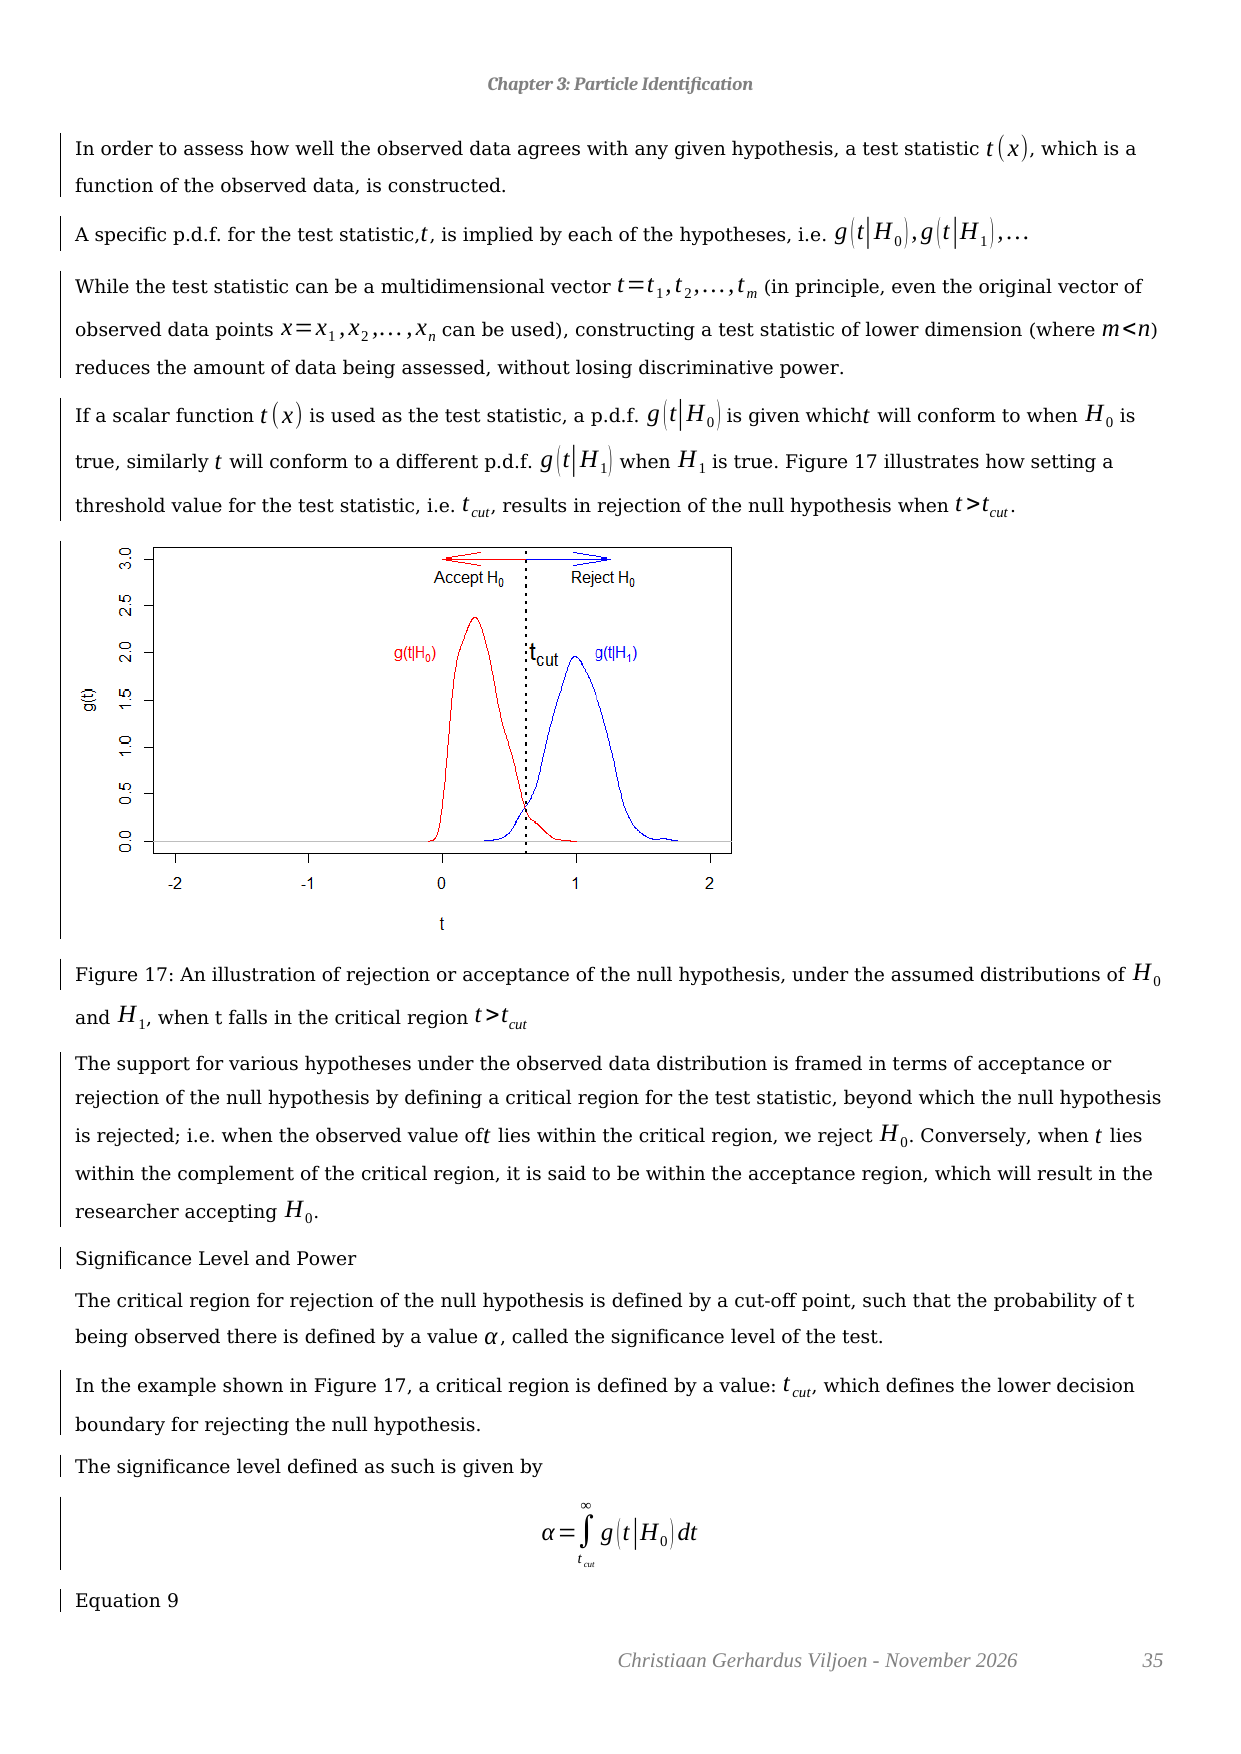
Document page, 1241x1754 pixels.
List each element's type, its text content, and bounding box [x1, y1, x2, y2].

text Equation 9 [75, 1589, 1165, 1612]
text The critical region for rejection of the null hypothesis is defined by a cut-off point, such that the probability of t being observed there is defined by a value , called the significance level of the test. [75, 1289, 1165, 1350]
picture [75, 540, 771, 939]
text If a scalar function is used as the test statistic, a p.d.f. is given which will conform to when is true, similarly will conform to a different p.d.f. when is true. Figure 17 illustrates how setting a threshold value for the test statistic, i.e. , results in rejection of the null hypothesis when . [75, 398, 1165, 521]
list Significance Level and Power [75, 1247, 1165, 1269]
text While the test statistic can be a multidimensional vector (in principle, even the original vector of observed data points can be used), constructing a test statistic of lower dimension (where ) reduces the amount of data being assessed, without losing discriminative power. [75, 271, 1165, 378]
text The significance level defined as such is given by [75, 1454, 1165, 1477]
text A specific p.d.f. for the test statistic,, is implied by each of the hypotheses, i.e. [75, 216, 1165, 251]
text Figure 17: An illustration of rejection or acceptance of the null hypothesis, under the assumed distributions of and , when t falls in the critical region [75, 958, 1165, 1032]
text The support for various hypotheses under the observed data distribution is framed in terms of acceptance or rejection of the null hypothesis by defining a critical region for the test statistic, beyond which the null hypothesis is rejected; i.e. when the observed value of lies within the critical region, we reject . Conversely, when lies within the complement of the critical region, it is said to be within the acceptance region, which will result in the researcher accepting . [75, 1052, 1165, 1227]
text In the example shown in Figure 17, a critical region is defined by a value: , which defines the lower decision boundary for rejecting the null hypothesis. [75, 1370, 1165, 1435]
text In order to assess how well the observed data agrees with any given hypothesis, a test statistic , which is a function of the observed data, is constructed. [75, 133, 1165, 197]
